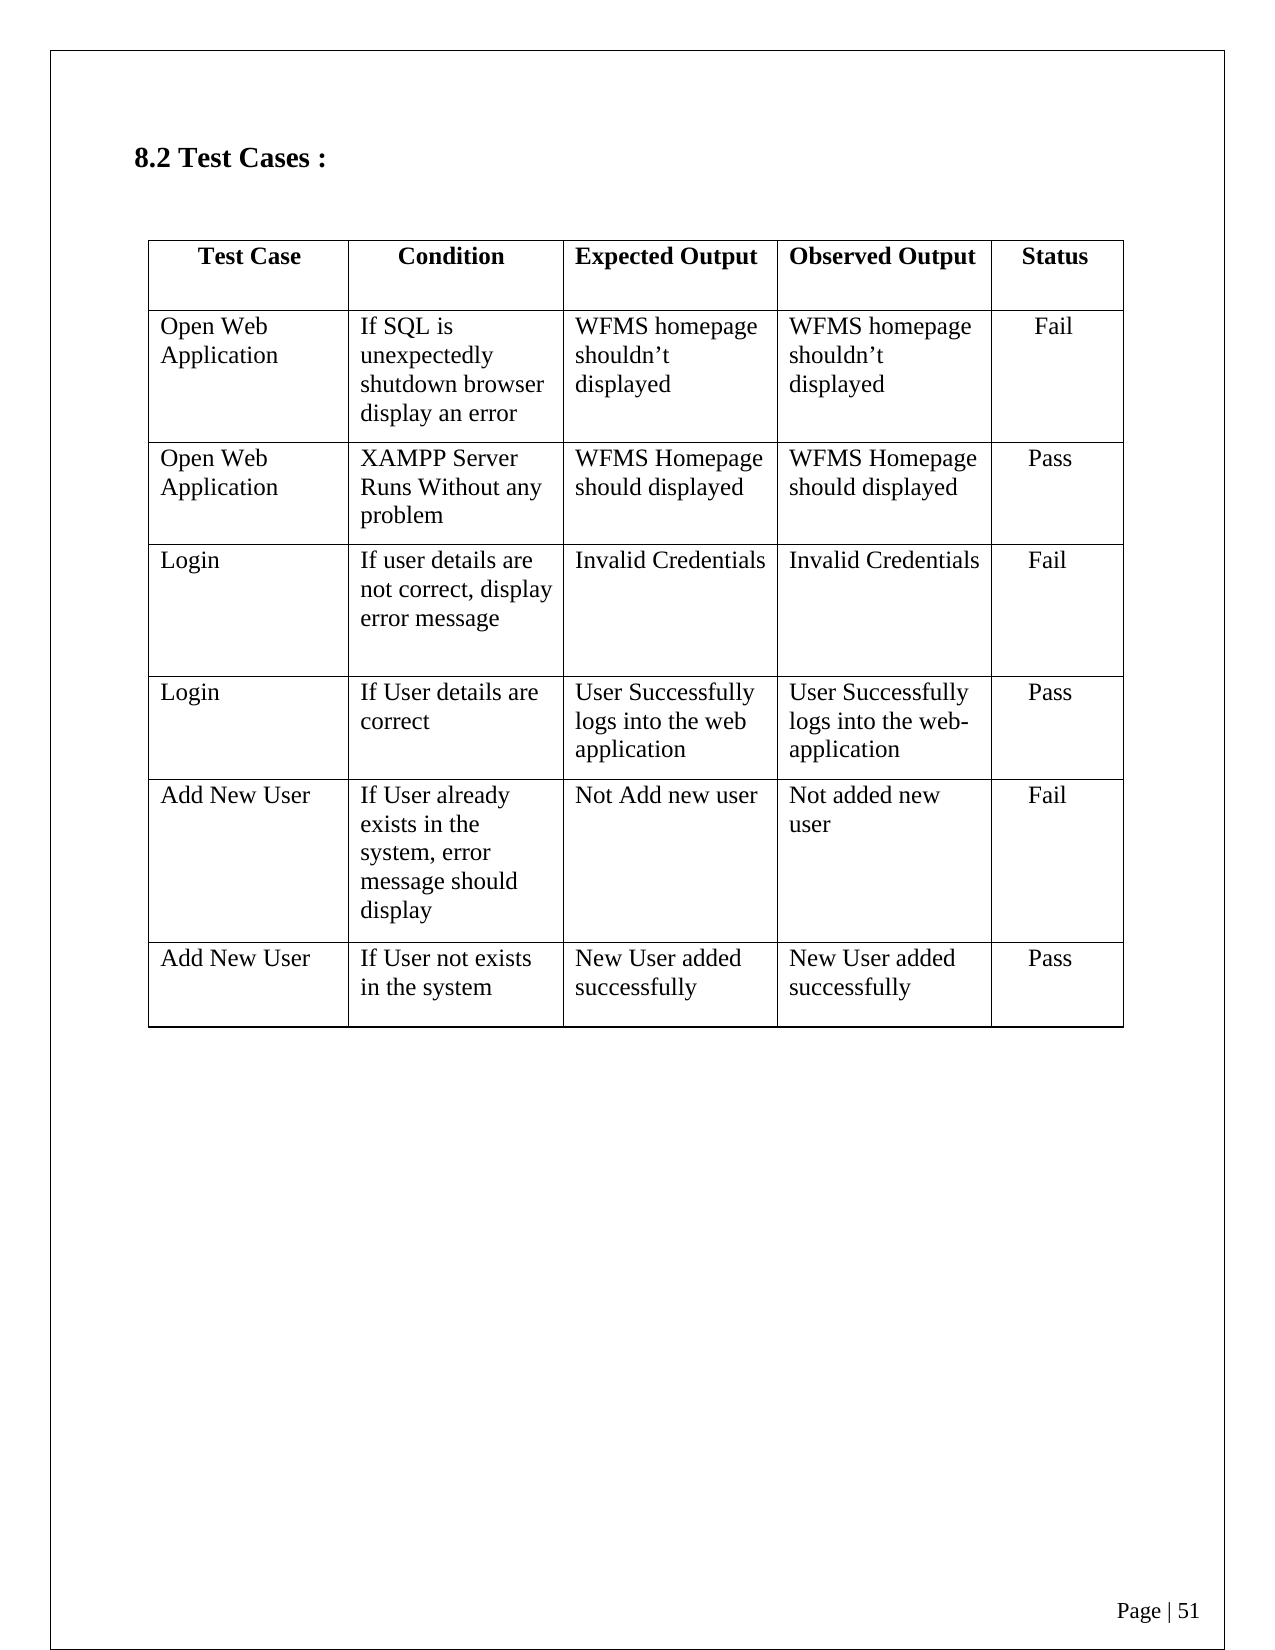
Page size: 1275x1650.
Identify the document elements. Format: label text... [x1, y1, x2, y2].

table_cell Add New User [149, 943, 348, 1026]
table_cell If User not exists in the system [349, 943, 563, 1026]
table_cell Invalid Credentials [778, 545, 991, 676]
table_cell Fail [992, 311, 1123, 442]
table_cell New User added successfully [778, 943, 991, 1026]
table_cell WFMS homepage shouldn’t displayed [778, 311, 991, 442]
table_cell If User details are correct [349, 677, 563, 779]
table_cell Pass [992, 443, 1123, 544]
table_cell User Successfully logs into the web application [564, 677, 777, 779]
table_cell XAMPP Server Runs Without any problem [349, 443, 563, 544]
table_cell WFMS Homepage should displayed [778, 443, 991, 544]
table_cell WFMS Homepage should displayed [564, 443, 777, 544]
table_cell Pass [992, 943, 1123, 1026]
table_cell Add New User [149, 780, 348, 942]
table_cell If SQL is unexpectedly shutdown browser display an error [349, 311, 563, 442]
table_header Observed Output [778, 241, 991, 310]
table_cell WFMS homepage shouldn’t displayed [564, 311, 777, 442]
table_header Condition [349, 241, 563, 310]
table_cell Open Web Application [149, 311, 348, 442]
table_cell Fail [992, 780, 1123, 942]
table_cell Pass [992, 677, 1123, 779]
table_cell Invalid Credentials [564, 545, 777, 676]
table_header Expected Output [564, 241, 777, 310]
text 8.2 Test Cases : [134, 140, 1200, 173]
table_cell User Successfully logs into the web-application [778, 677, 991, 779]
table_cell Login [149, 677, 348, 779]
table_cell New User added successfully [564, 943, 777, 1026]
table_cell If User already exists in the system, error message should display [349, 780, 563, 942]
table_header Status [992, 241, 1123, 310]
table_cell Not added new user [778, 780, 991, 942]
table_cell Fail [992, 545, 1123, 676]
table_cell If user details are not correct, display error message [349, 545, 563, 676]
table_cell Open Web Application [149, 443, 348, 544]
table_cell Login [149, 545, 348, 676]
table_header Test Case [149, 241, 348, 310]
table_cell Not Add new user [564, 780, 777, 942]
